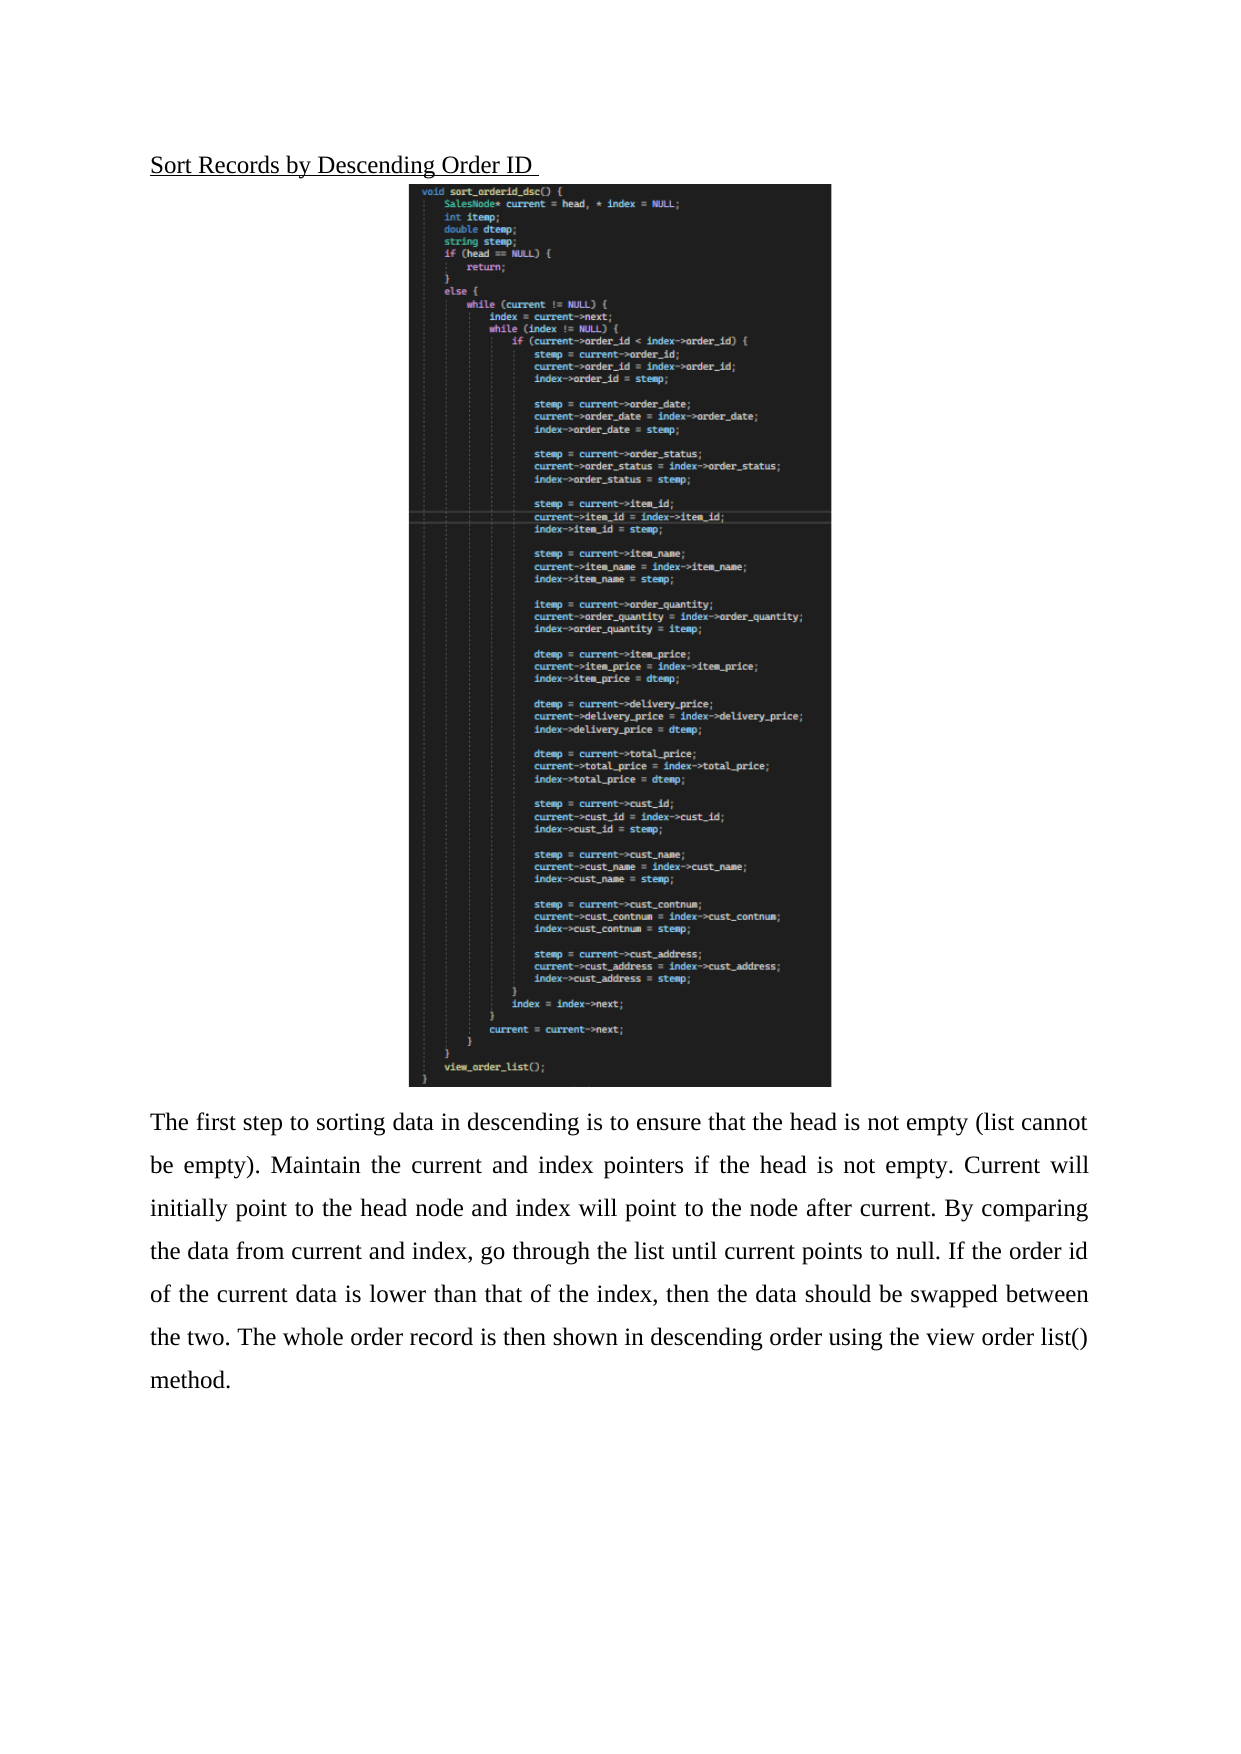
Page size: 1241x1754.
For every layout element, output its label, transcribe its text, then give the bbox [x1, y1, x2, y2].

picture [408, 184, 832, 1087]
text Sort Records by Descending Order ID [150, 150, 1090, 179]
text The first step to sorting data in descending is to ensure that the head is not empty (list cannot be empty). Maintain the current and index pointers if the head is not empty. Current will initially point to the head node and index will point to the node after current. By comparing the data from current and index, go through the list until current points to null. If the order id of the current data is lower than that of the index, then the data should be swapped between the two. The whole order record is then shown in descending order using the view order list() method. [150, 1107, 1090, 1394]
